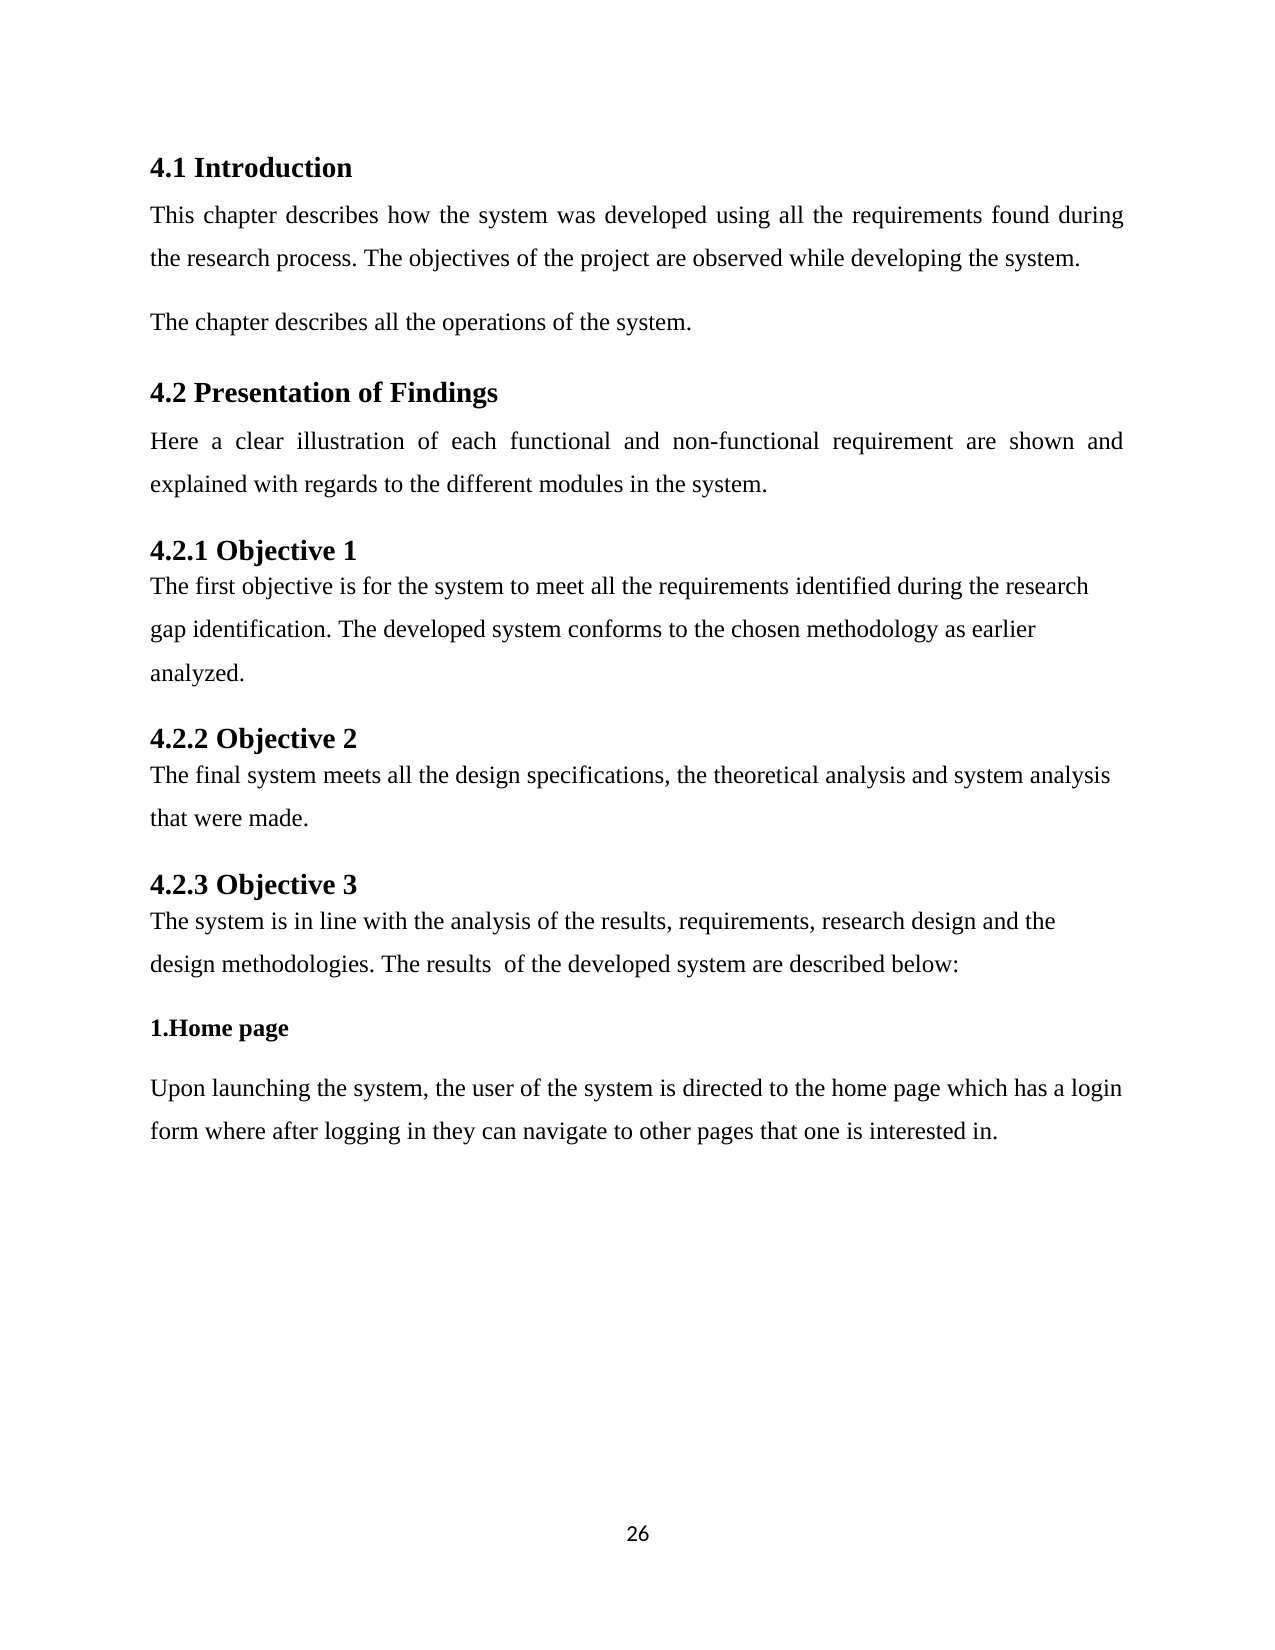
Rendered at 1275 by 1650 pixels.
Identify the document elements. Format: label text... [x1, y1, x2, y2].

text The final system meets all the design specifications, the theoretical analysis and system analysis that were made. [150, 760, 1125, 832]
text The first objective is for the system to meet all the requirements identified during the research gap identification. The developed system conforms to the chosen methodology as earlier analyzed. [150, 571, 1125, 686]
subtitle 4.2 Presentation of Findings [150, 376, 1125, 409]
text Upon launching the system, the user of the system is directed to the home page which has a login form where after logging in they can navigate to other pages that one is interested in. [150, 1073, 1125, 1144]
text The chapter describes all the operations of the system. [150, 307, 1125, 336]
subtitle 4.1 Introduction [150, 150, 1125, 183]
subtitle 4.2.2 Objective 2 [150, 722, 1125, 755]
text The system is in line with the analysis of the results, requirements, research design and the design methodologies. The results of the developed system are described below: [150, 906, 1125, 978]
text 1.Home page [150, 1013, 1125, 1042]
subtitle 4.2.1 Objective 1 [150, 533, 1125, 566]
text Here a clear illustration of each functional and non-functional requirement are shown and explained with regards to the different modules in the system. [150, 426, 1125, 498]
subtitle 4.2.3 Objective 3 [150, 867, 1125, 901]
text This chapter describes how the system was developed using all the requirements found during the research process. The objectives of the project are observed while developing the system. [150, 200, 1125, 272]
